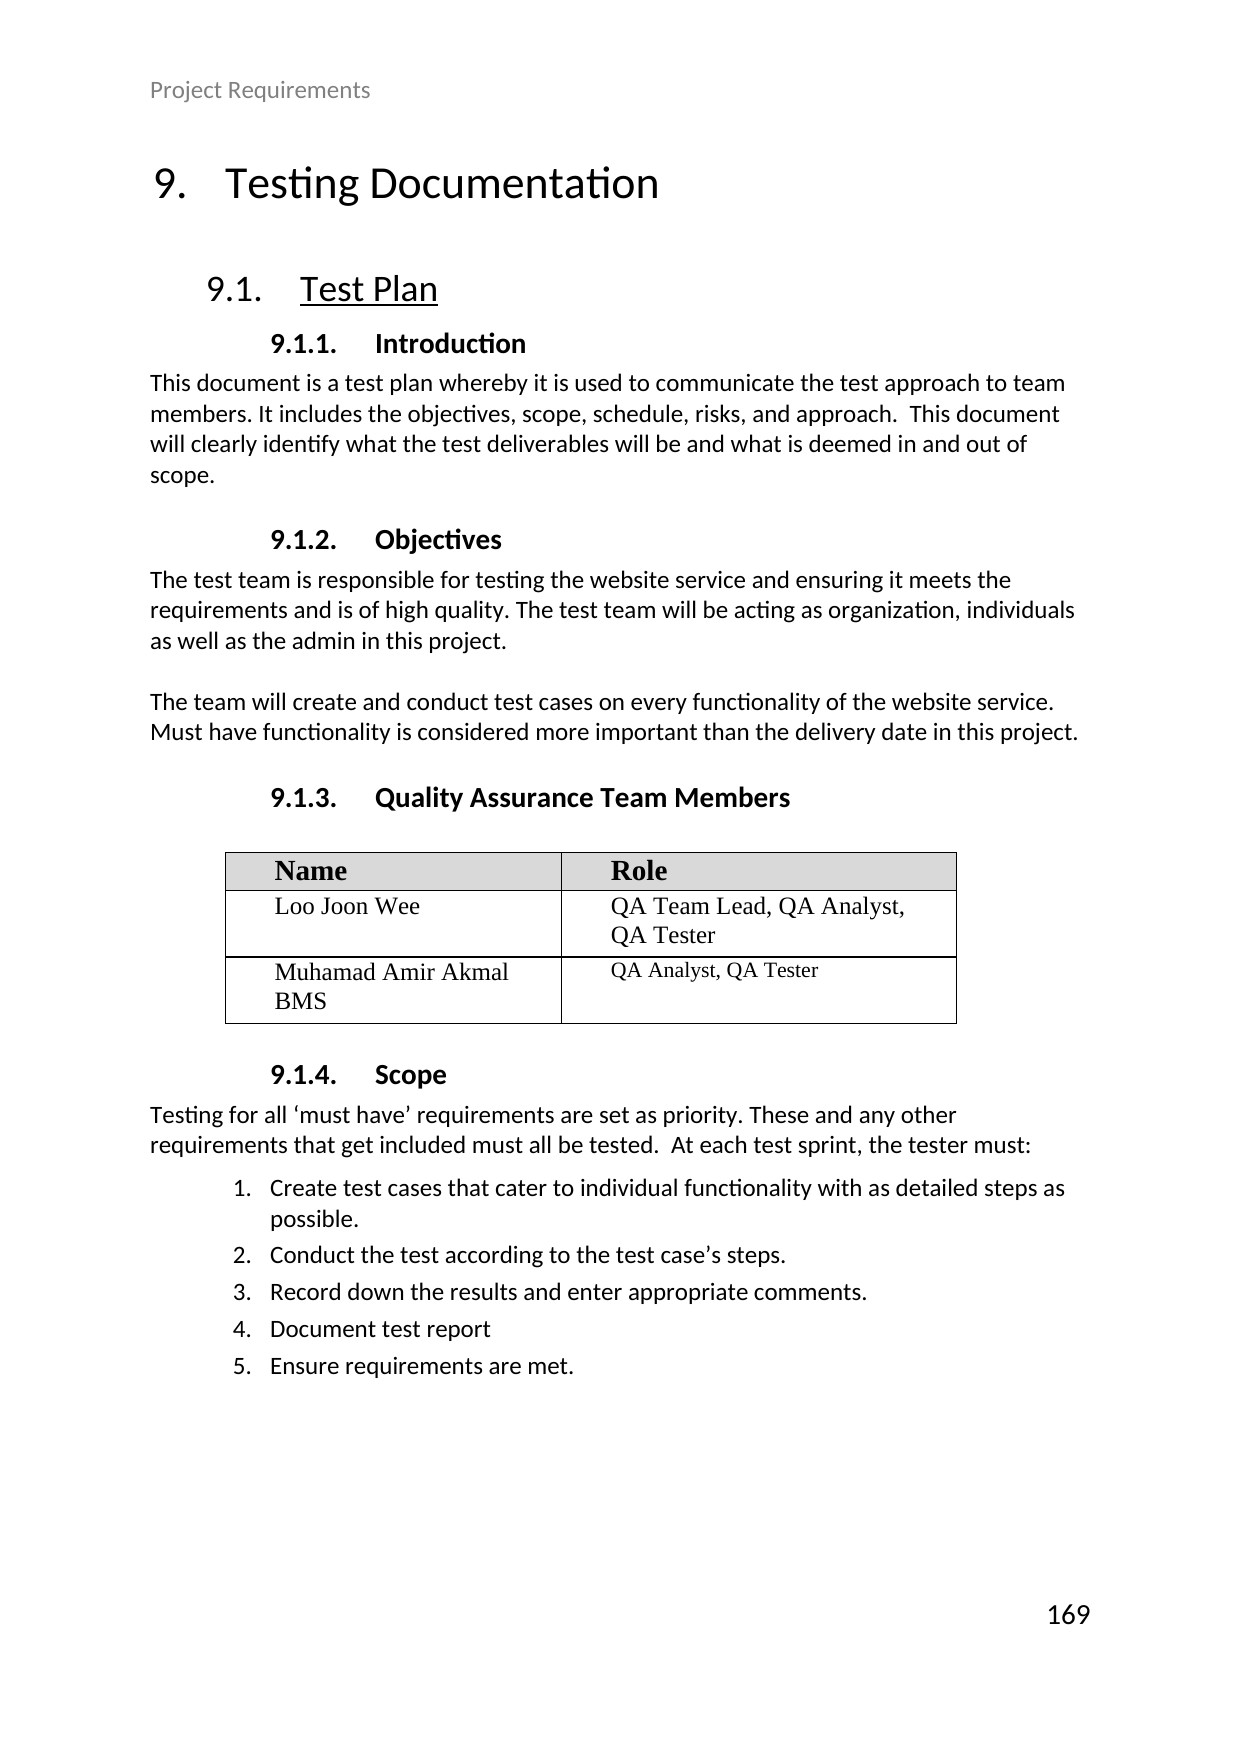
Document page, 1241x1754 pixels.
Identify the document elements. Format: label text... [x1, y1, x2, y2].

table_cell QA Team Lead, QA Analyst, QA Tester [562, 891, 956, 956]
table_header Role [562, 853, 956, 890]
list Document test report [233, 1313, 1090, 1344]
text Testing for all ‘must have’ requirements are set as priority. These and any other requirements that get included must all be tested. At each test sprint, the tester must: [150, 1099, 1090, 1160]
table_cell Muhamad Amir Akmal BMS [226, 958, 561, 1023]
table_cell QA Analyst, QA Tester [562, 958, 956, 1023]
subtitle Introduction [337, 330, 1090, 359]
text The test team is responsible for testing the website service and ensuring it meets the requirements and is of high quality. The test team will be acting as organization, individuals as well as the admin in this project. [150, 564, 1090, 656]
table_cell Loo Joon Wee [226, 891, 561, 956]
list Ensure requirements are met. [233, 1350, 1090, 1380]
list Record down the results and enter appropriate comments. [233, 1276, 1090, 1307]
subtitle Scope [337, 1062, 1090, 1090]
subtitle Objectives [337, 527, 1090, 556]
list Conduct the test according to the test case’s steps. [233, 1239, 1090, 1270]
subtitle Testing Documentation [187, 154, 1090, 210]
text This document is a test plan whereby it is used to communicate the test approach to team members. It includes the objectives, scope, schedule, risks, and approach. This document will clearly identify what the test deliverables will be and what is deemed in and out of scope. [150, 367, 1090, 489]
subtitle Quality Assurance Team Members [337, 784, 1090, 813]
subtitle Test Plan [262, 265, 1090, 311]
list Create test cases that cater to individual functionality with as detailed steps as possible. [233, 1172, 1090, 1233]
table_header Name [226, 853, 561, 890]
text The team will create and conduct test cases on every functionality of the website service. Must have functionality is considered more important than the delivery date in this project. [150, 686, 1090, 747]
